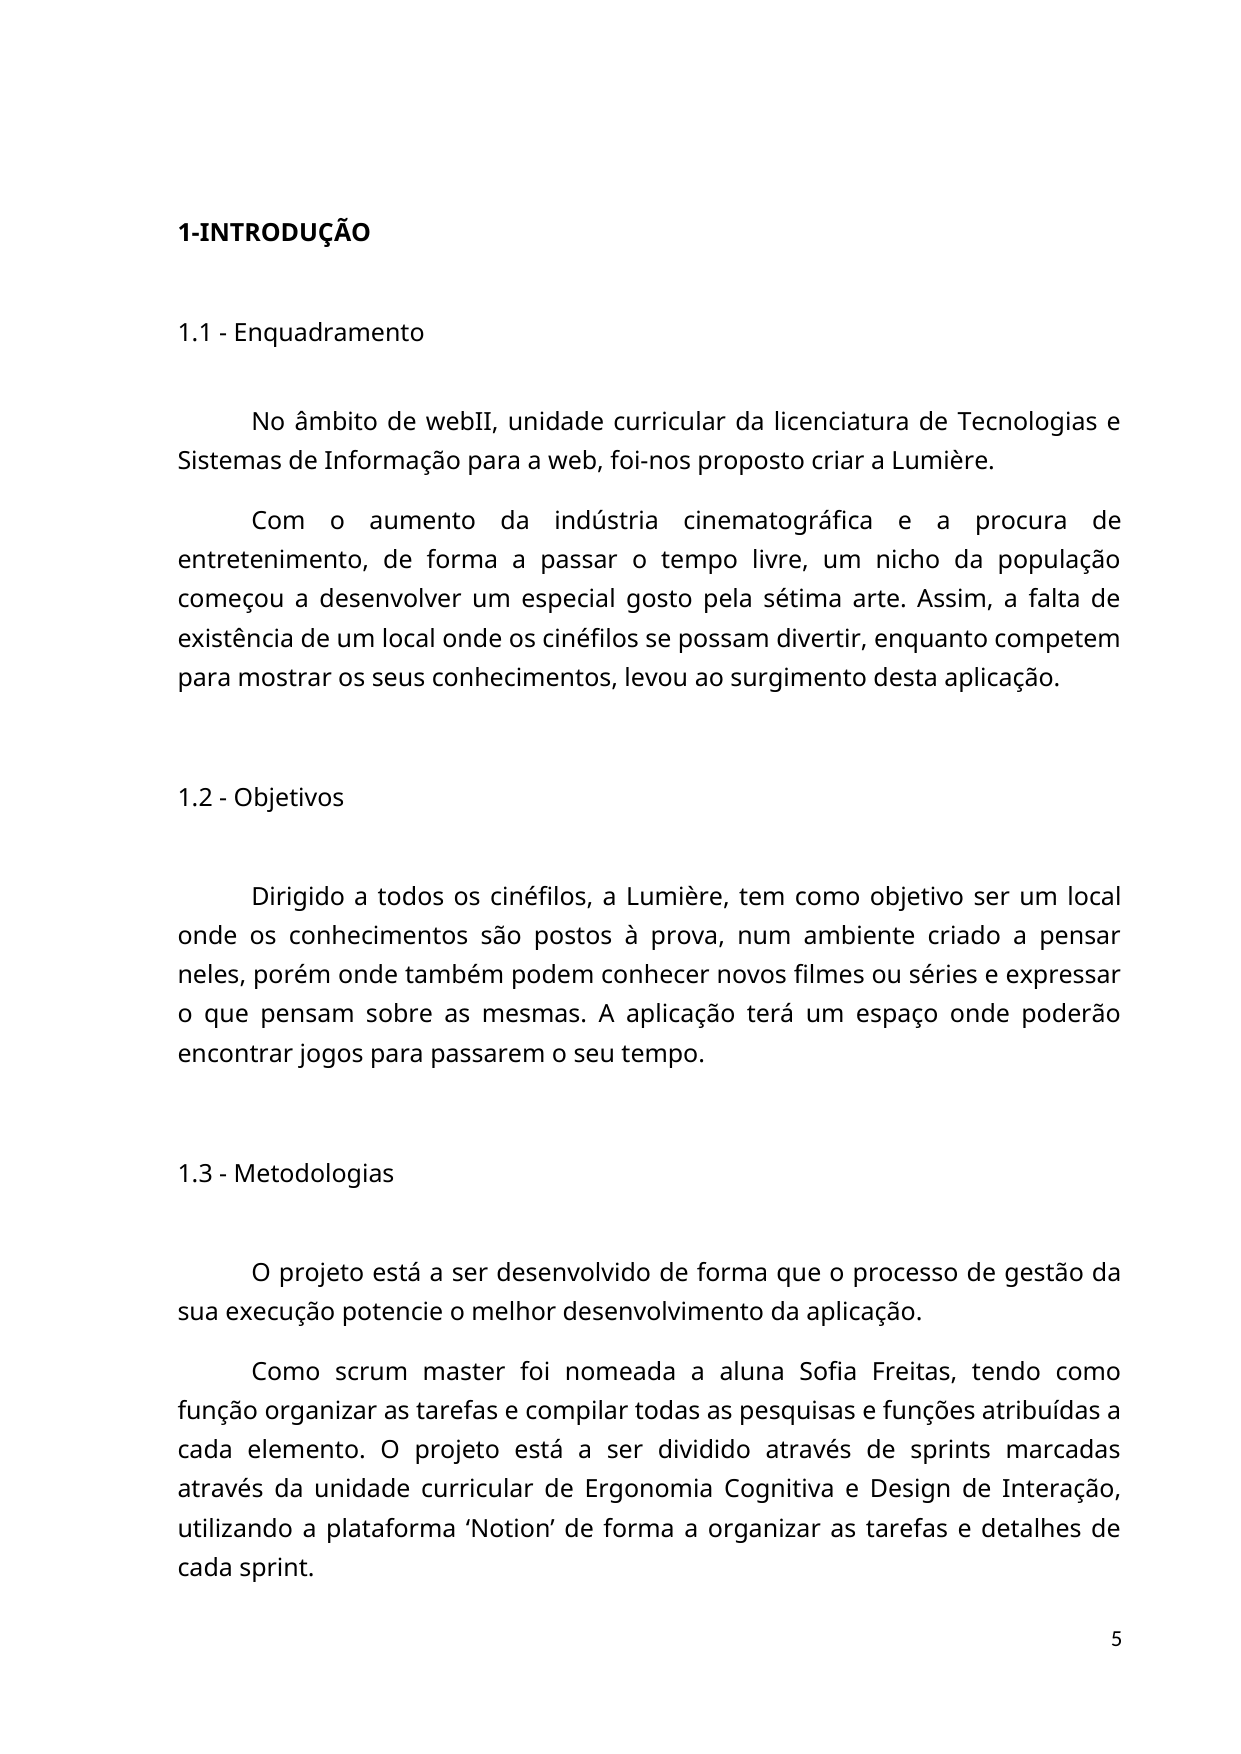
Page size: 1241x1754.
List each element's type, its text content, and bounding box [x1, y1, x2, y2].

subtitle 1-INTRODUÇÃO [177, 214, 1122, 248]
text Como scrum master foi nomeada a aluna Sofia Freitas, tendo como função organizar as tarefas e compilar todas as pesquisas e funções atribuídas a cada elemento. O projeto está a ser dividido através de sprints marcadas através da unidade curricular de Ergonomia Cognitiva e Design de Interação, utilizando a plataforma ‘Notion’ de forma a organizar as tarefas e detalhes de cada sprint. [177, 1353, 1122, 1583]
subtitle 1.3 - Metodologias [177, 1155, 1122, 1189]
text Dirigido a todos os cinéfilos, a Lumière, tem como objetivo ser um local onde os conhecimentos são postos à prova, num ambiente criado a pensar neles, porém onde também podem conhecer novos filmes ou séries e expressar o que pensam sobre as mesmas. A aplicação terá um espaço onde poderão encontrar jogos para passarem o seu tempo. [177, 878, 1122, 1069]
subtitle 1.2 - Objetivos [177, 779, 1122, 813]
text No âmbito de webII, unidade curricular da licenciatura de Tecnologias e Sistemas de Informação para a web, foi-nos proposto criar a Lumière. [177, 403, 1122, 477]
text Com o aumento da indústria cinematográfica e a procura de entretenimento, de forma a passar o tempo livre, um nicho da população começou a desenvolver um especial gosto pela sétima arte. Assim, a falta de existência de um local onde os cinéfilos se possam divertir, enquanto competem para mostrar os seus conhecimentos, levou ao surgimento desta aplicação. [177, 503, 1122, 693]
subtitle 1.1 - Enquadramento [177, 315, 1122, 349]
text O projeto está a ser desenvolvido de forma que o processo de gestão da sua execução potencie o melhor desenvolvimento da aplicação. [177, 1254, 1122, 1328]
